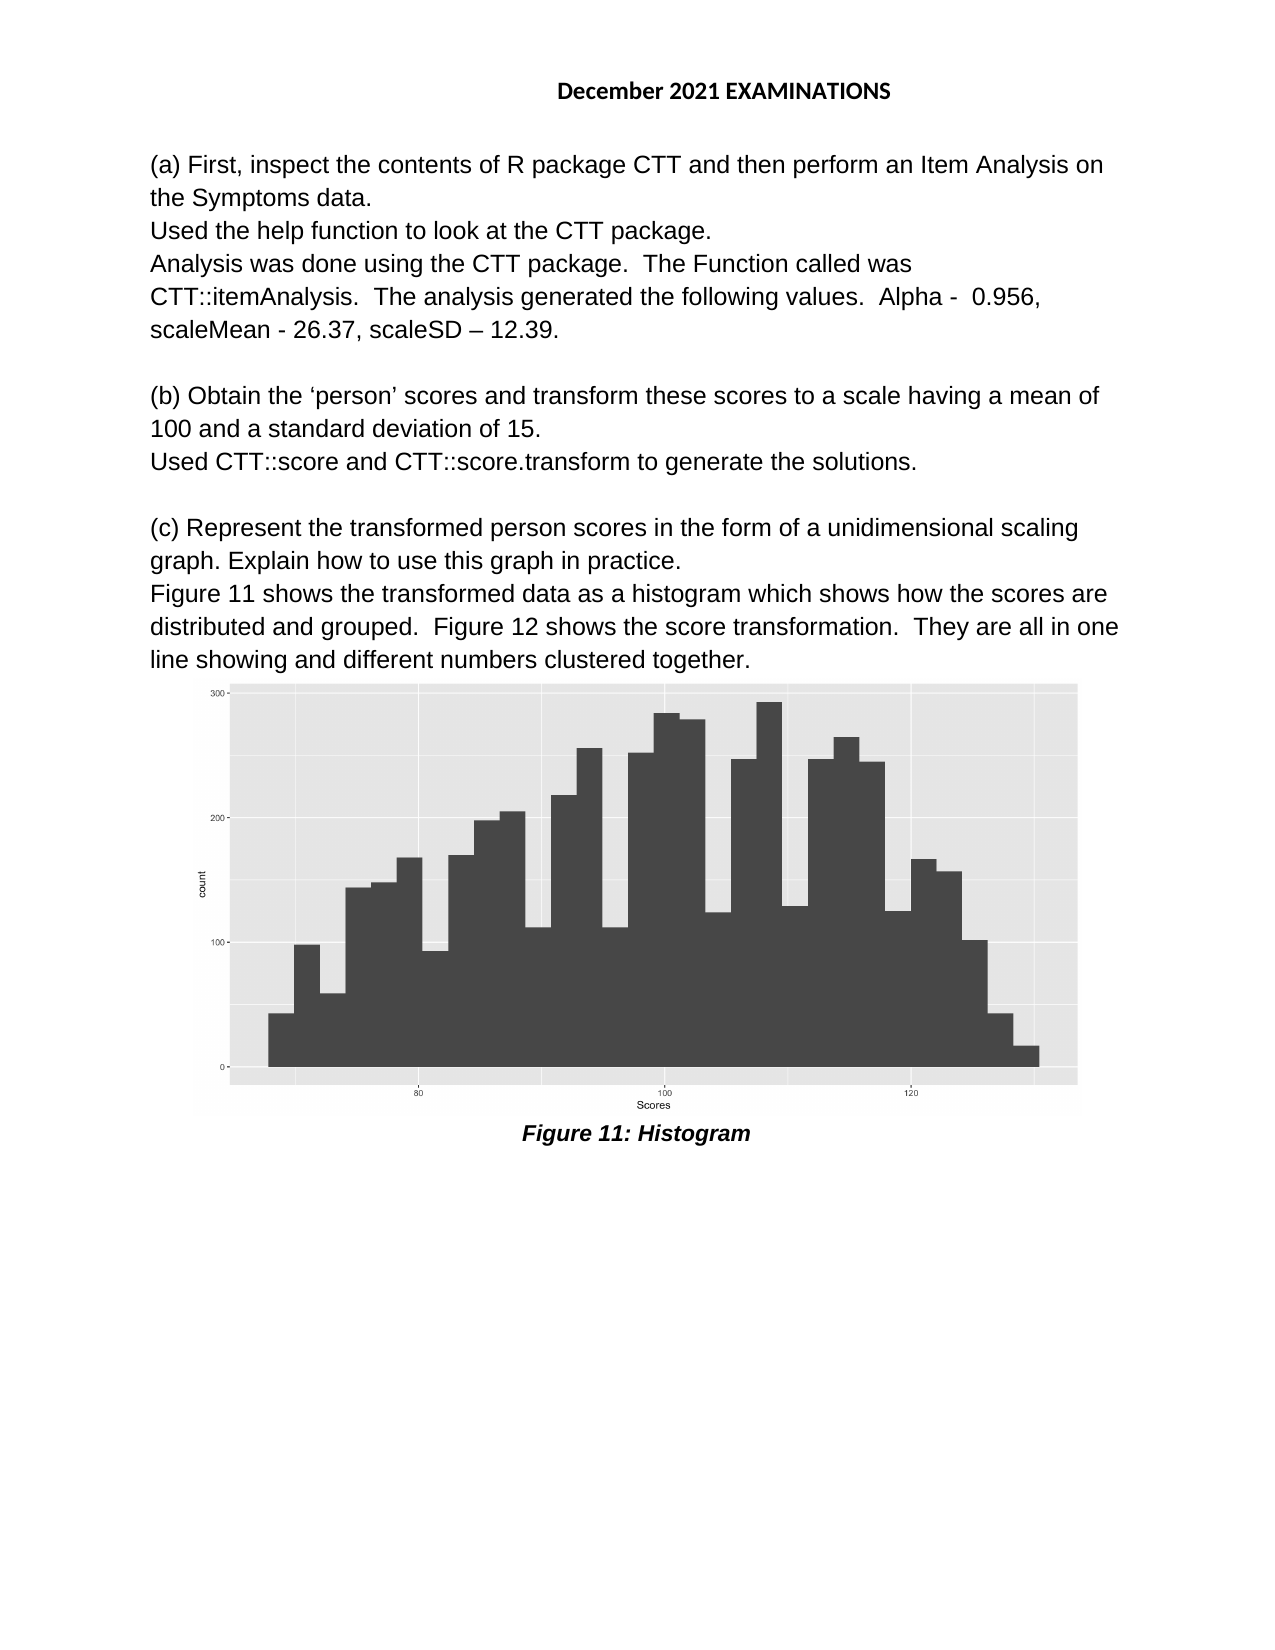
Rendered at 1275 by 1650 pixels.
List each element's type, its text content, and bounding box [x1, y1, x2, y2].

text (c) Represent the transformed person scores in the form of a unidimensional scaling graph. Explain how to use this graph in practice. [150, 513, 1125, 575]
text Used the help function to look at the CTT package. [150, 216, 1125, 245]
text (b) Obtain the ‘person’ scores and transform these scores to a scale having a mean of 100 and a standard deviation of 15. [150, 381, 1125, 443]
text (a) First, inspect the contents of R package CTT and then perform an Item Analysis on the Symptoms data. [150, 150, 1125, 212]
text Analysis was done using the CTT package. The Function called was CTT::itemAnalysis. The analysis generated the following values. Alpha - 0.956, scaleMean - 26.37, scaleSD – 12.39. [150, 249, 1125, 344]
text Figure 11 shows the transformed data as a histogram which shows how the scores are distributed and grouped. Figure 12 shows the score transformation. They are all in one line showing and different numbers clustered together. [150, 579, 1125, 674]
picture [192, 678, 1083, 1116]
text Used CTT::score and CTT::score.transform to generate the solutions. [150, 447, 1125, 476]
text Figure 11: Histogram [150, 1119, 1125, 1146]
